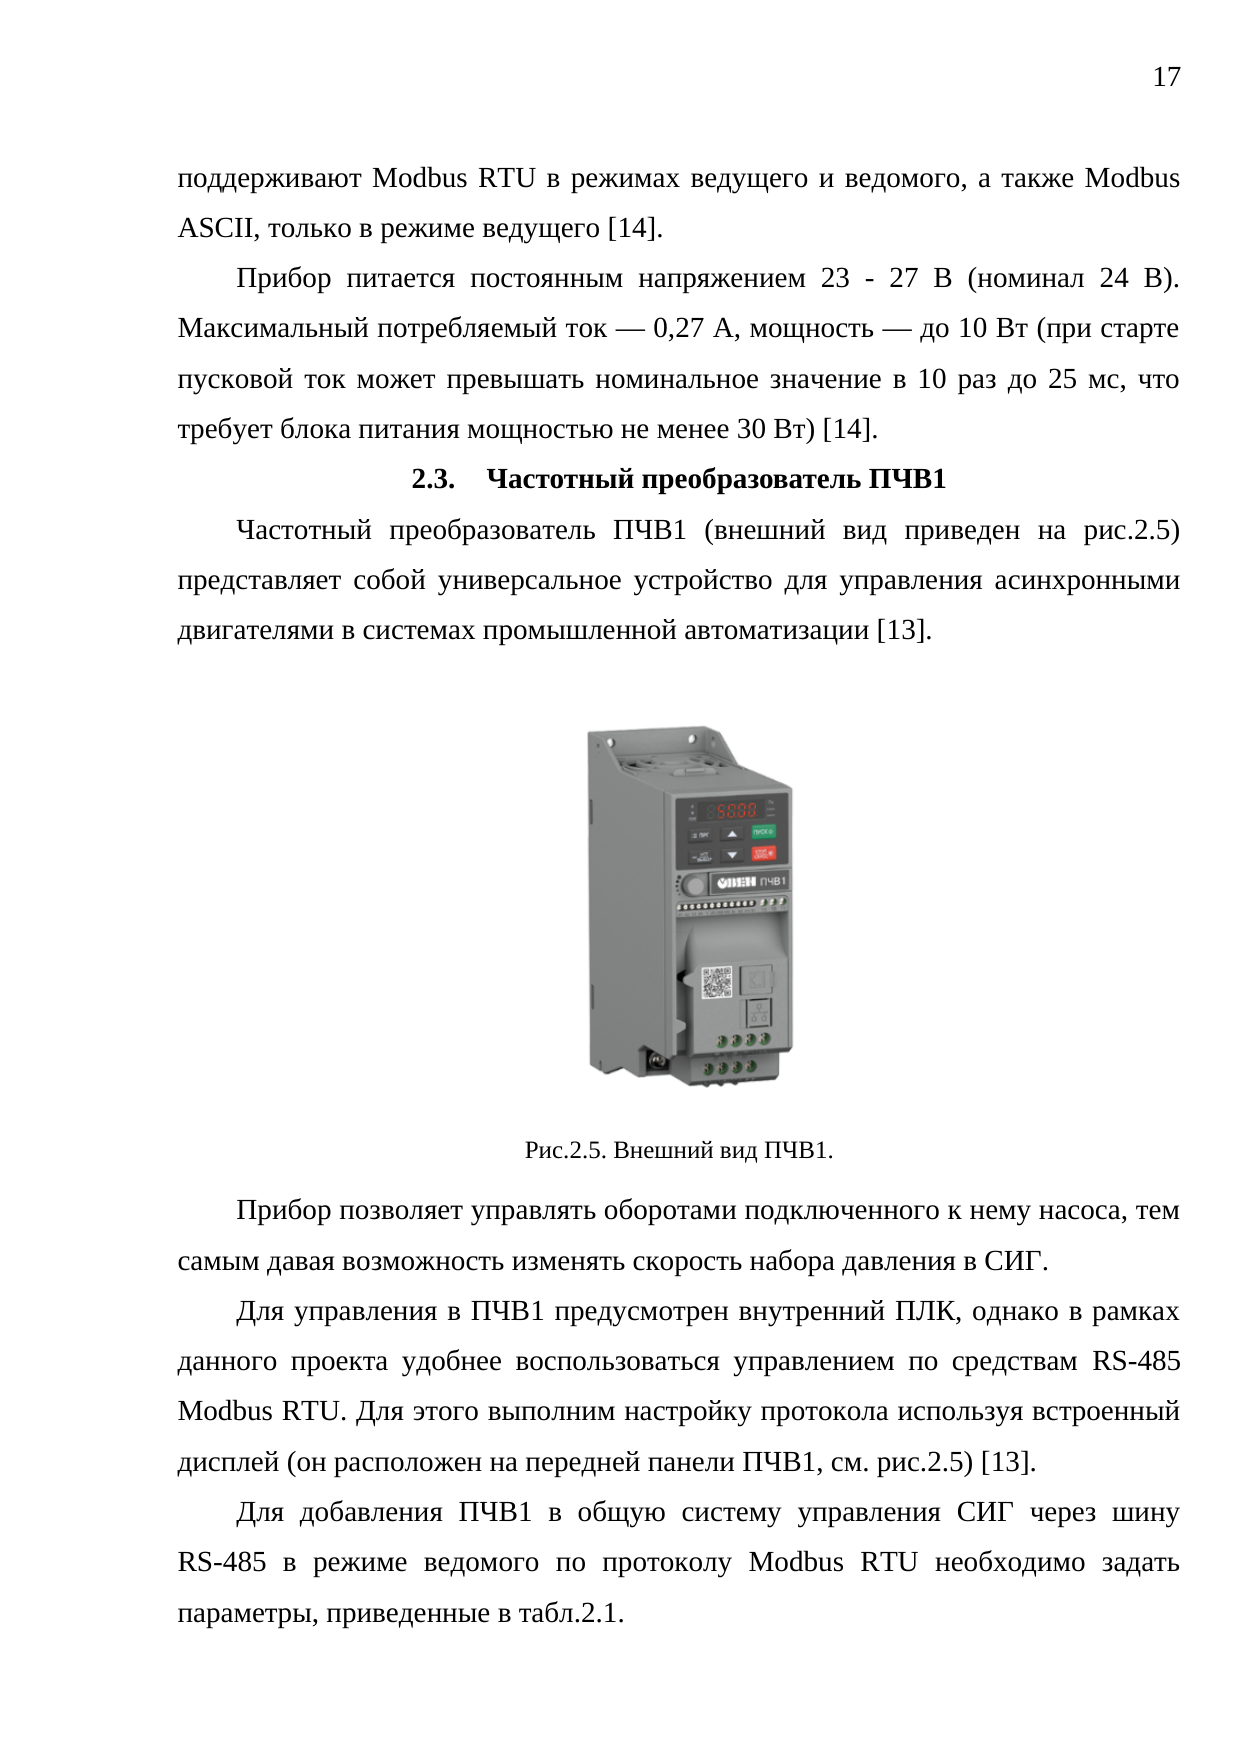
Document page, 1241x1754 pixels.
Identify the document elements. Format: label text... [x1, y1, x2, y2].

text Для управления в ПЧВ1 предусмотрен внутренний ПЛК, однако в рамках данного проекта удобнее воспользоваться управлением по средствам RS-485 Modbus RTU. Для этого выполним настройку протокола используя встроенный дисплей (он расположен на передней панели ПЧВ1, см. рис.2.5) [13]. [177, 1293, 1181, 1477]
picture [544, 687, 814, 1102]
text Прибор питается постоянным напряжением 23 - 27 В (номинал 24 В). Максимальный потребляемый ток — 0,27 А, мощность — до 10 Вт (при старте пусковой ток может превышать номинальное значение в 10 раз до 25 мс, что требует блока питания мощностью не менее 30 Вт) [14]. [177, 260, 1181, 445]
text Прибор позволяет управлять оборотами подключенного к нему насоса, тем самым давая возможность изменять скорость набора давления в СИГ. [177, 1192, 1181, 1276]
text Частотный преобразователь ПЧВ1 (внешний вид приведен на рис.2.5) представляет собой универсальное устройство для управления асинхронными двигателями в системах промышленной автоматизации [13]. [177, 512, 1181, 646]
text Для добавления ПЧВ1 в общую систему управления СИГ через шину RS-485 в режиме ведомого по протоколу Modbus RTU необходимо задать параметры, приведенные в табл.2.1. [177, 1494, 1181, 1628]
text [177, 160, 1181, 243]
text Рис.2.5. Внешний вид ПЧВ1. [177, 1135, 1181, 1163]
subtitle Частотный преобразователь ПЧВ1 [177, 462, 1181, 495]
